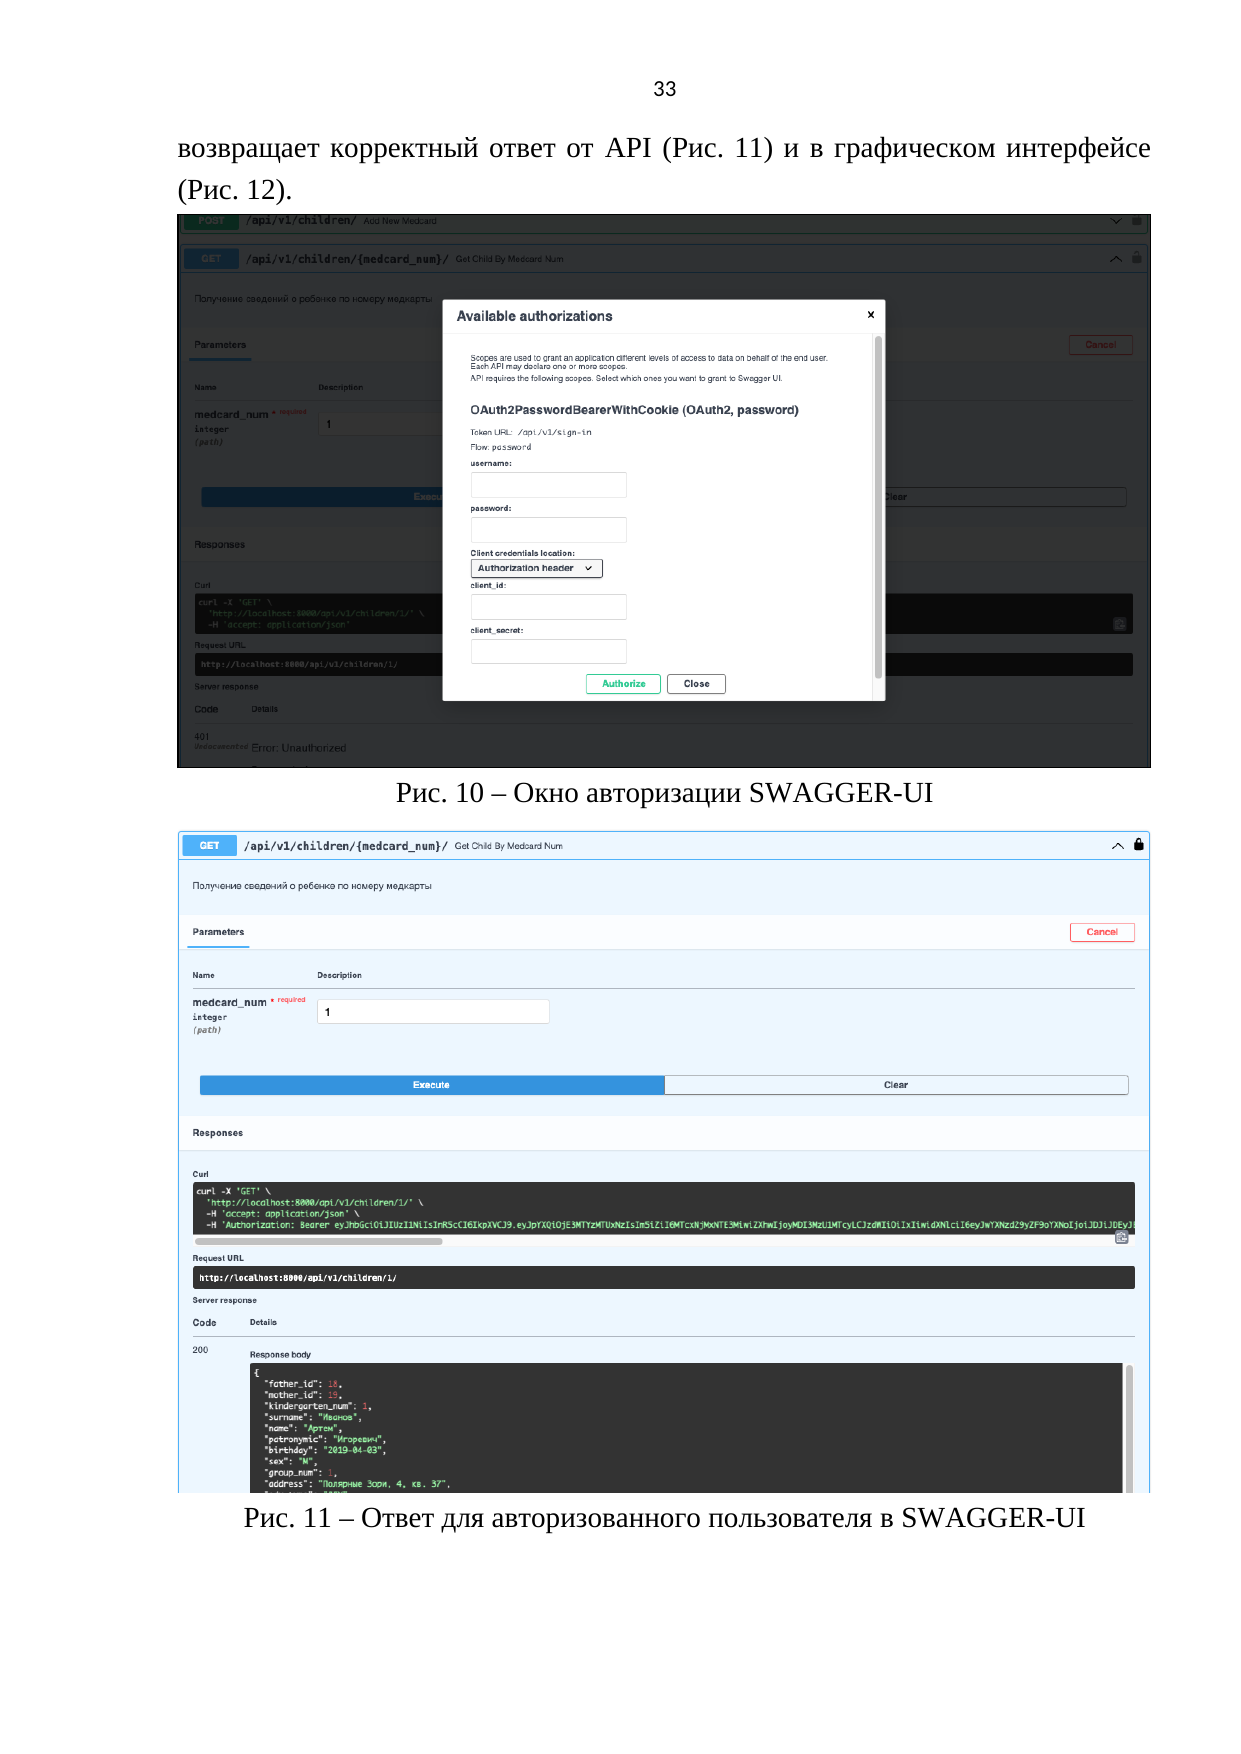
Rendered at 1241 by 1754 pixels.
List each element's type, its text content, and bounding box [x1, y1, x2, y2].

text Рис. 11 – Ответ для авторизованного пользователя в SWAGGER-UI [177, 1500, 1152, 1533]
picture [179, 215, 1150, 767]
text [177, 130, 1152, 205]
text Рис. 10 – Окно авторизации SWAGGER-UI [177, 775, 1152, 809]
picture [177, 829, 1152, 1493]
